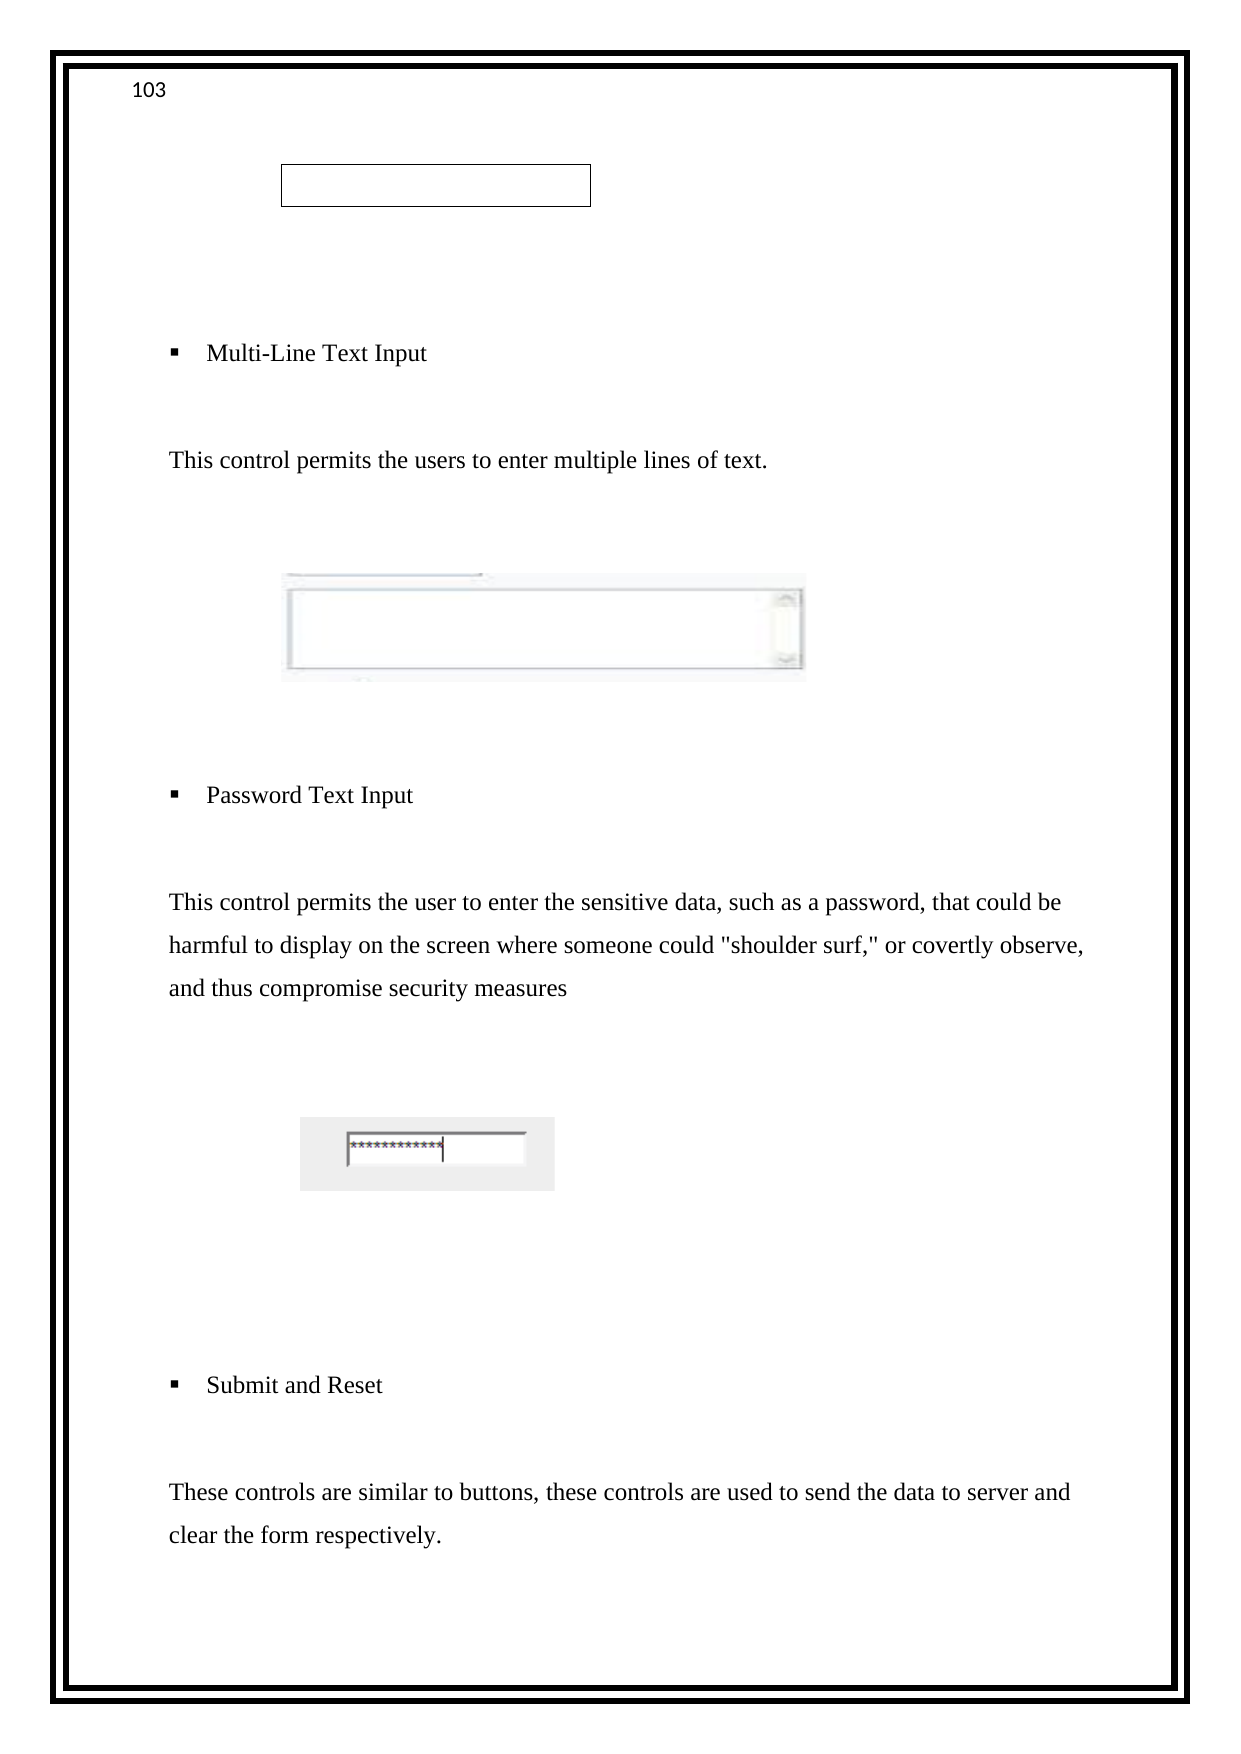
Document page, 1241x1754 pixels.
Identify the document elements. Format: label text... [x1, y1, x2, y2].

picture [281, 573, 807, 682]
list Password Text Input [169, 780, 1090, 809]
text These controls are similar to buttons, these controls are used to send the data to server and clear the form respectively. [169, 1477, 1090, 1549]
text This control permits the users to enter multiple lines of text. [131, 446, 1090, 474]
text This control permits the user to enter the sensitive data, such as a password, that could be harmful to display on the screen where someone could "shoulder surf," or covertly observe, and thus compromise security measures [169, 887, 1090, 1002]
list Submit and Reset [169, 1370, 1090, 1399]
list Multi-Line Text Input [169, 338, 1090, 367]
picture [300, 1117, 555, 1191]
